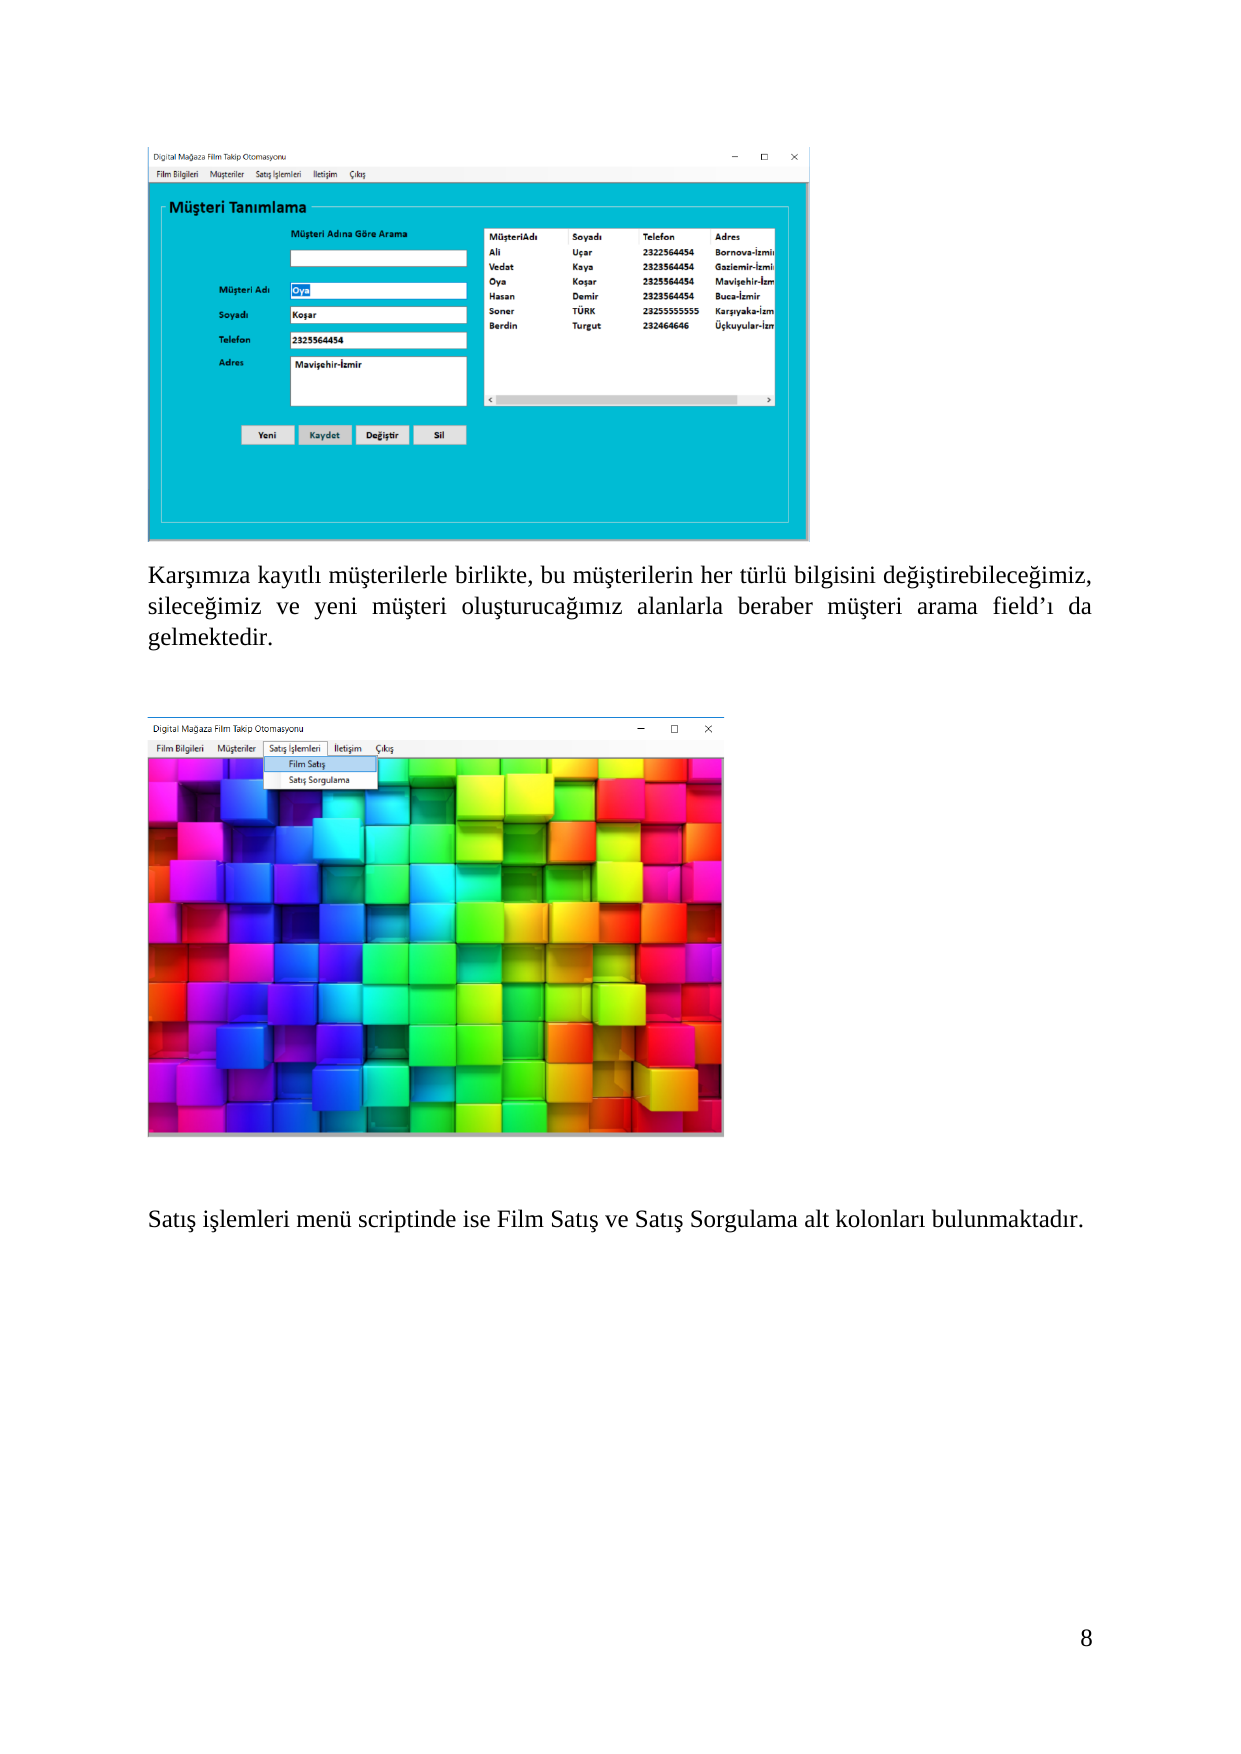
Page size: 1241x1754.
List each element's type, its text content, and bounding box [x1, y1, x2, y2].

text Karşımıza kayıtlı müşterilerle birlikte, bu müşterilerin her türlü bilgisini değiştirebileceğimiz, sileceğimiz ve yeni müşteri oluşturucağımız alanlarla beraber müşteri arama field’ı da gelmektedir. [148, 560, 1093, 651]
text Satış işlemleri menü scriptinde ise Film Satış ve Satış Sorgulama alt kolonları bulunmaktadır. [148, 1204, 1093, 1233]
picture [147, 147, 810, 542]
picture [147, 717, 725, 1138]
